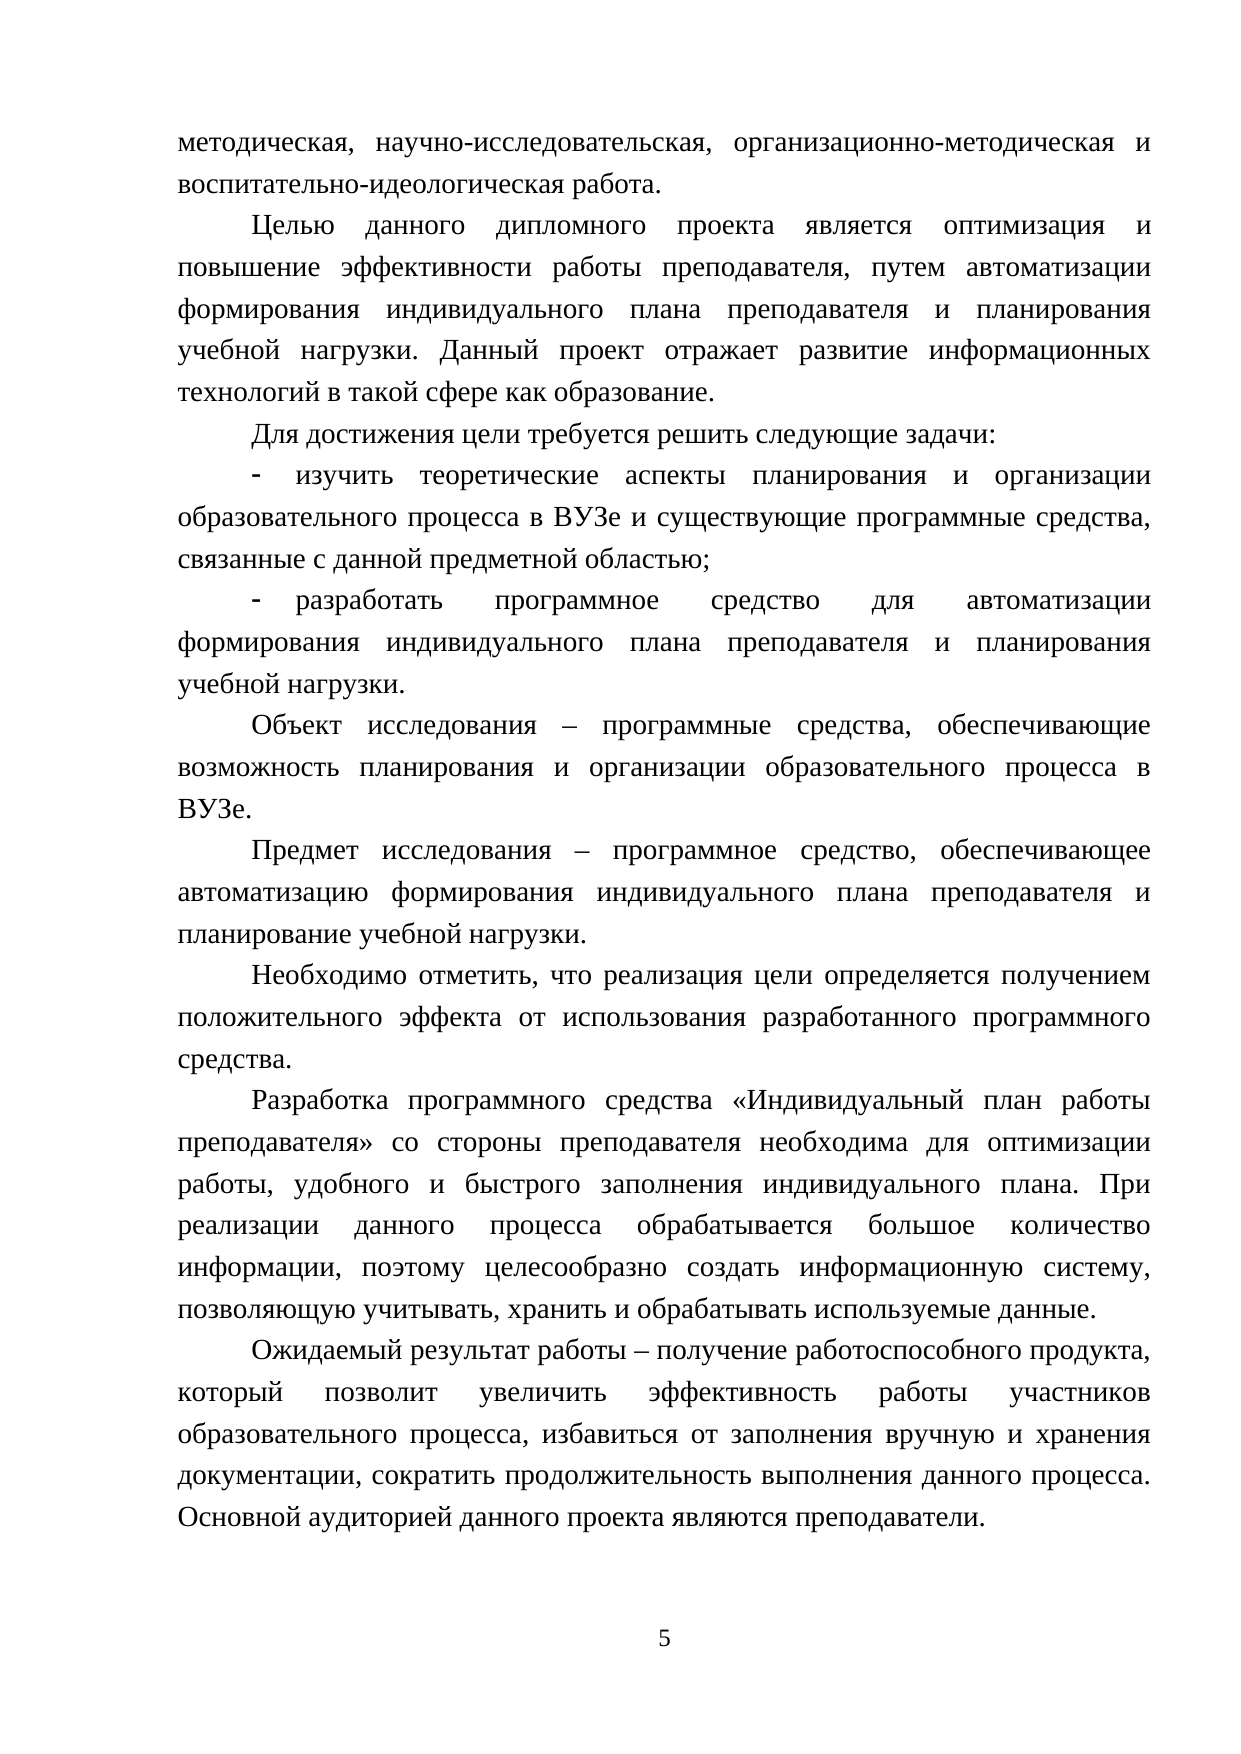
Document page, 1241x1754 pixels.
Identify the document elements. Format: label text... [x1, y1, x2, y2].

text Предмет исследования – программное средство, обеспечивающее автоматизацию формирования индивидуального плана преподавателя и планирование учебной нагрузки. [177, 826, 1152, 951]
list изучить теоретические аспекты планирования и организации образовательного процесса в ВУЗе и существующие программные средства, связанные с данной предметной областью; [177, 451, 1152, 576]
text Разработка программного средства «Индивидуальный план работы преподавателя» со стороны преподавателя необходима для оптимизации работы, удобного и быстрого заполнения индивидуального плана. При реализации данного процесса обрабатывается большое количество информации, поэтому целесообразно создать информационную систему, позволяющую учитывать, хранить и обрабатывать используемые данные. [177, 1076, 1152, 1326]
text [177, 118, 1152, 201]
text Для достижения цели требуется решить следующие задачи: [177, 410, 1152, 451]
text Объект исследования – программные средства, обеспечивающие возможность планирования и организации образовательного процесса в ВУЗе. [177, 701, 1152, 826]
list разработать программное средство для автоматизации формирования индивидуального плана преподавателя и планирования учебной нагрузки. [177, 576, 1152, 701]
text Целью данного дипломного проекта является оптимизация и повышение эффективности работы преподавателя, путем автоматизации формирования индивидуального плана преподавателя и планирования учебной нагрузки. Данный проект отражает развитие информационных технологий в такой сфере как образование. [177, 201, 1152, 410]
text Ожидаемый результат работы – получение работоспособного продукта, который позволит увеличить эффективность работы участников образовательного процесса, избавиться от заполнения вручную и хранения документации, сократить продолжительность выполнения данного процесса. Основной аудиторией данного проекта являются преподаватели. [177, 1326, 1152, 1535]
text Необходимо отметить, что реализация цели определяется получением положительного эффекта от использования разработанного программного средства. [177, 951, 1152, 1076]
